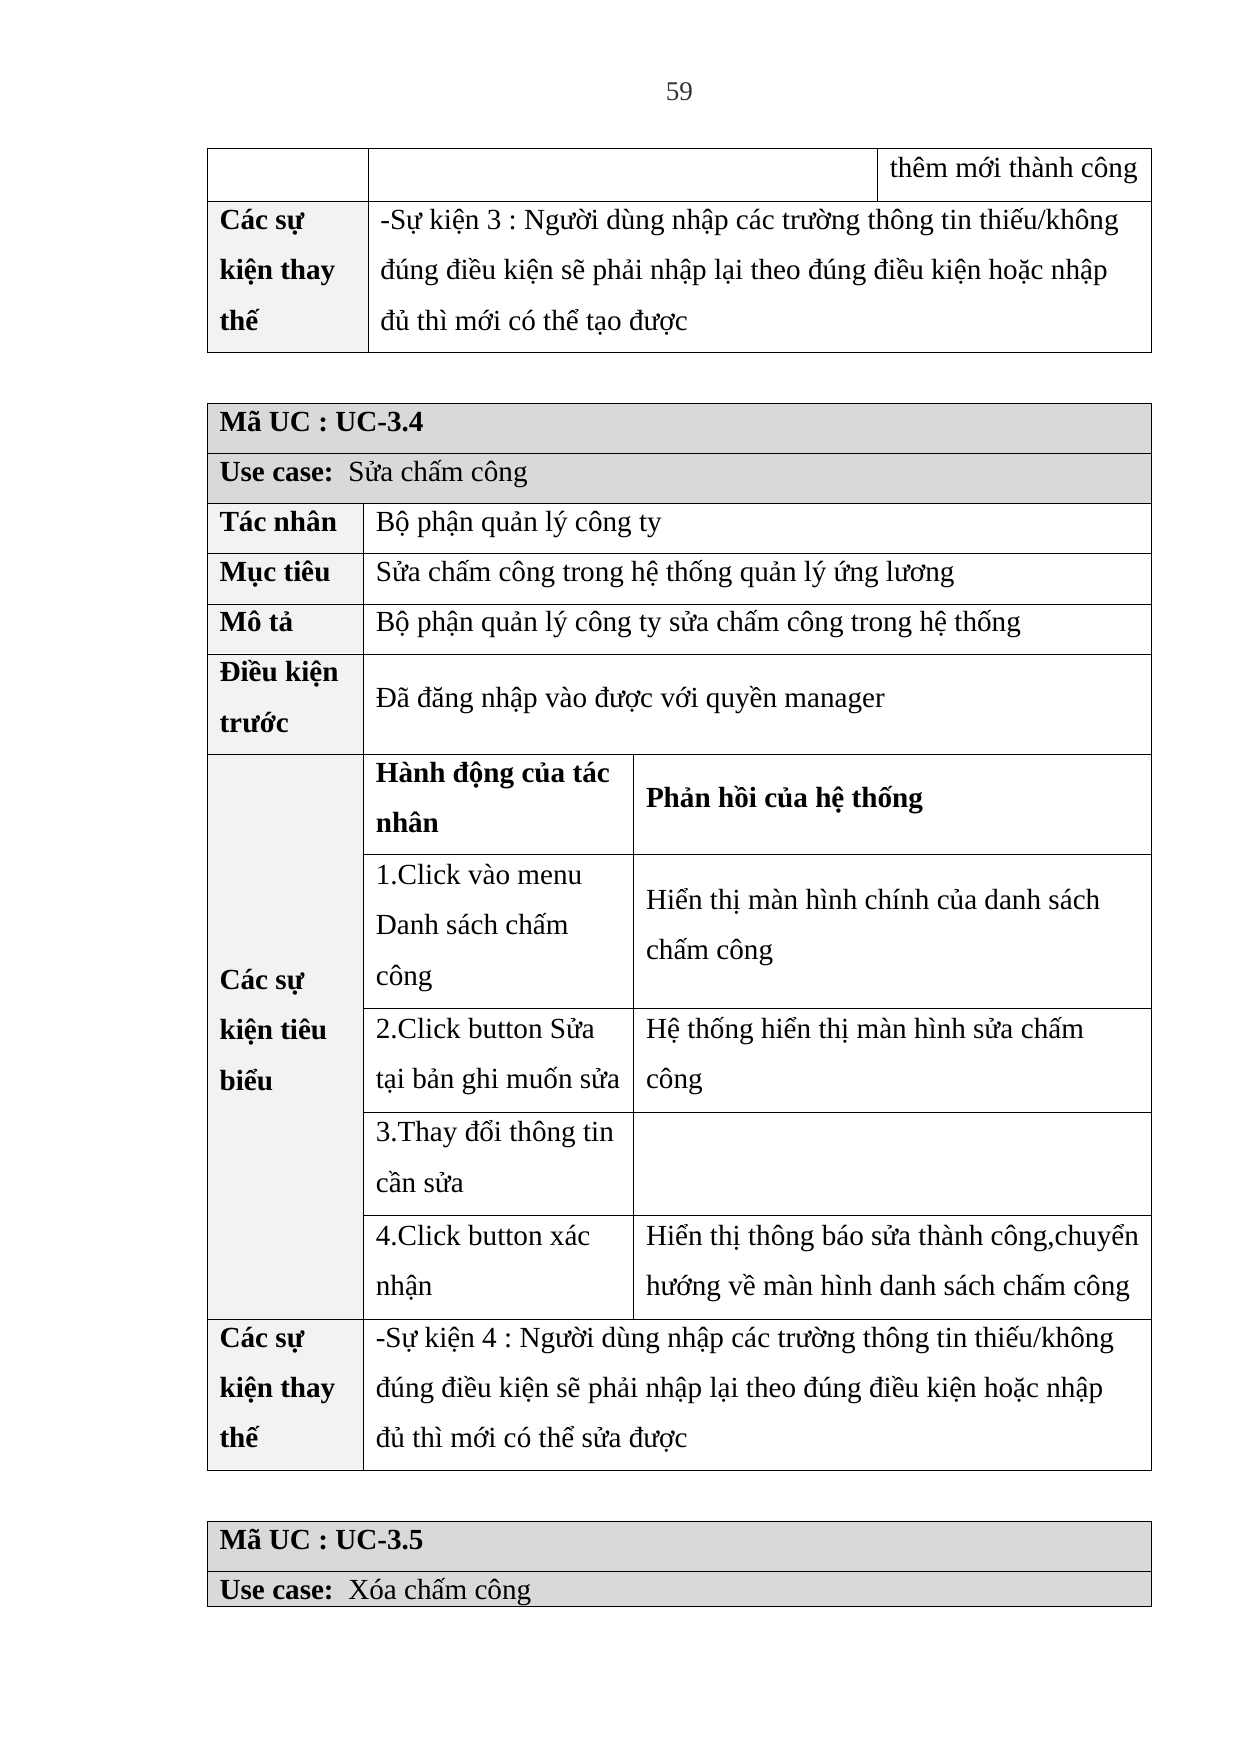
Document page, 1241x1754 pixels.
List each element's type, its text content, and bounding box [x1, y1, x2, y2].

table_header Mã UC : UC-3.5 [208, 1522, 1151, 1571]
table_cell Các sự kiện thay thế [208, 202, 368, 352]
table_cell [208, 1572, 1151, 1606]
table_cell Tác nhân [208, 504, 363, 553]
table_cell Hiển thị màn hình chính của danh sách chấm công [634, 855, 1151, 1008]
table_cell 1.Click vào menu Danh sách chấm công [364, 855, 633, 1008]
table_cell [369, 149, 877, 201]
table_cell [878, 149, 1151, 201]
table_cell -Sự kiện 3 : Người dùng nhập các trường thông tin thiếu/không đúng điều kiện sẽ phải nhập lại theo đúng điều kiện hoặc nhập đủ thì mới có thể tạo được [369, 202, 1151, 352]
table_cell Mô tả [208, 605, 363, 653]
table_cell Đã đăng nhập vào được với quyền manager [364, 655, 1151, 754]
table_header Mã UC : UC-3.4 [208, 404, 1151, 453]
table_cell 3.Thay đổi thông tin cần sửa [364, 1113, 633, 1215]
table_cell Các sự kiện thay thế [208, 1320, 363, 1469]
table_cell Mục tiêu [208, 554, 363, 603]
table_cell 2.Click button Sửa tại bản ghi muốn sửa [364, 1009, 633, 1112]
table_cell 4.Click button xác nhận [364, 1216, 633, 1319]
table_cell Bộ phận quản lý công ty sửa chấm công trong hệ thống [364, 605, 1151, 653]
table_cell Phản hồi của hệ thống [634, 755, 1151, 854]
table_cell Bộ phận quản lý công ty [364, 504, 1151, 553]
table_cell [634, 1113, 1151, 1215]
table_cell Các sự kiện tiêu biểu [208, 755, 363, 1319]
table_cell Hiển thị thông báo sửa thành công,chuyển hướng về màn hình danh sách chấm công [634, 1216, 1151, 1319]
table_cell Hành động của tác nhân [364, 755, 633, 854]
table_cell -Sự kiện 4 : Người dùng nhập các trường thông tin thiếu/không đúng điều kiện sẽ phải nhập lại theo đúng điều kiện hoặc nhập đủ thì mới có thể sửa được [364, 1320, 1151, 1469]
table_cell Hệ thống hiển thị màn hình sửa chấm công [634, 1009, 1151, 1112]
table_cell Điều kiện trước [208, 655, 363, 754]
table_cell Use case: Sửa chấm công [208, 454, 1151, 503]
table_cell Sửa chấm công trong hệ thống quản lý ứng lương [364, 554, 1151, 603]
